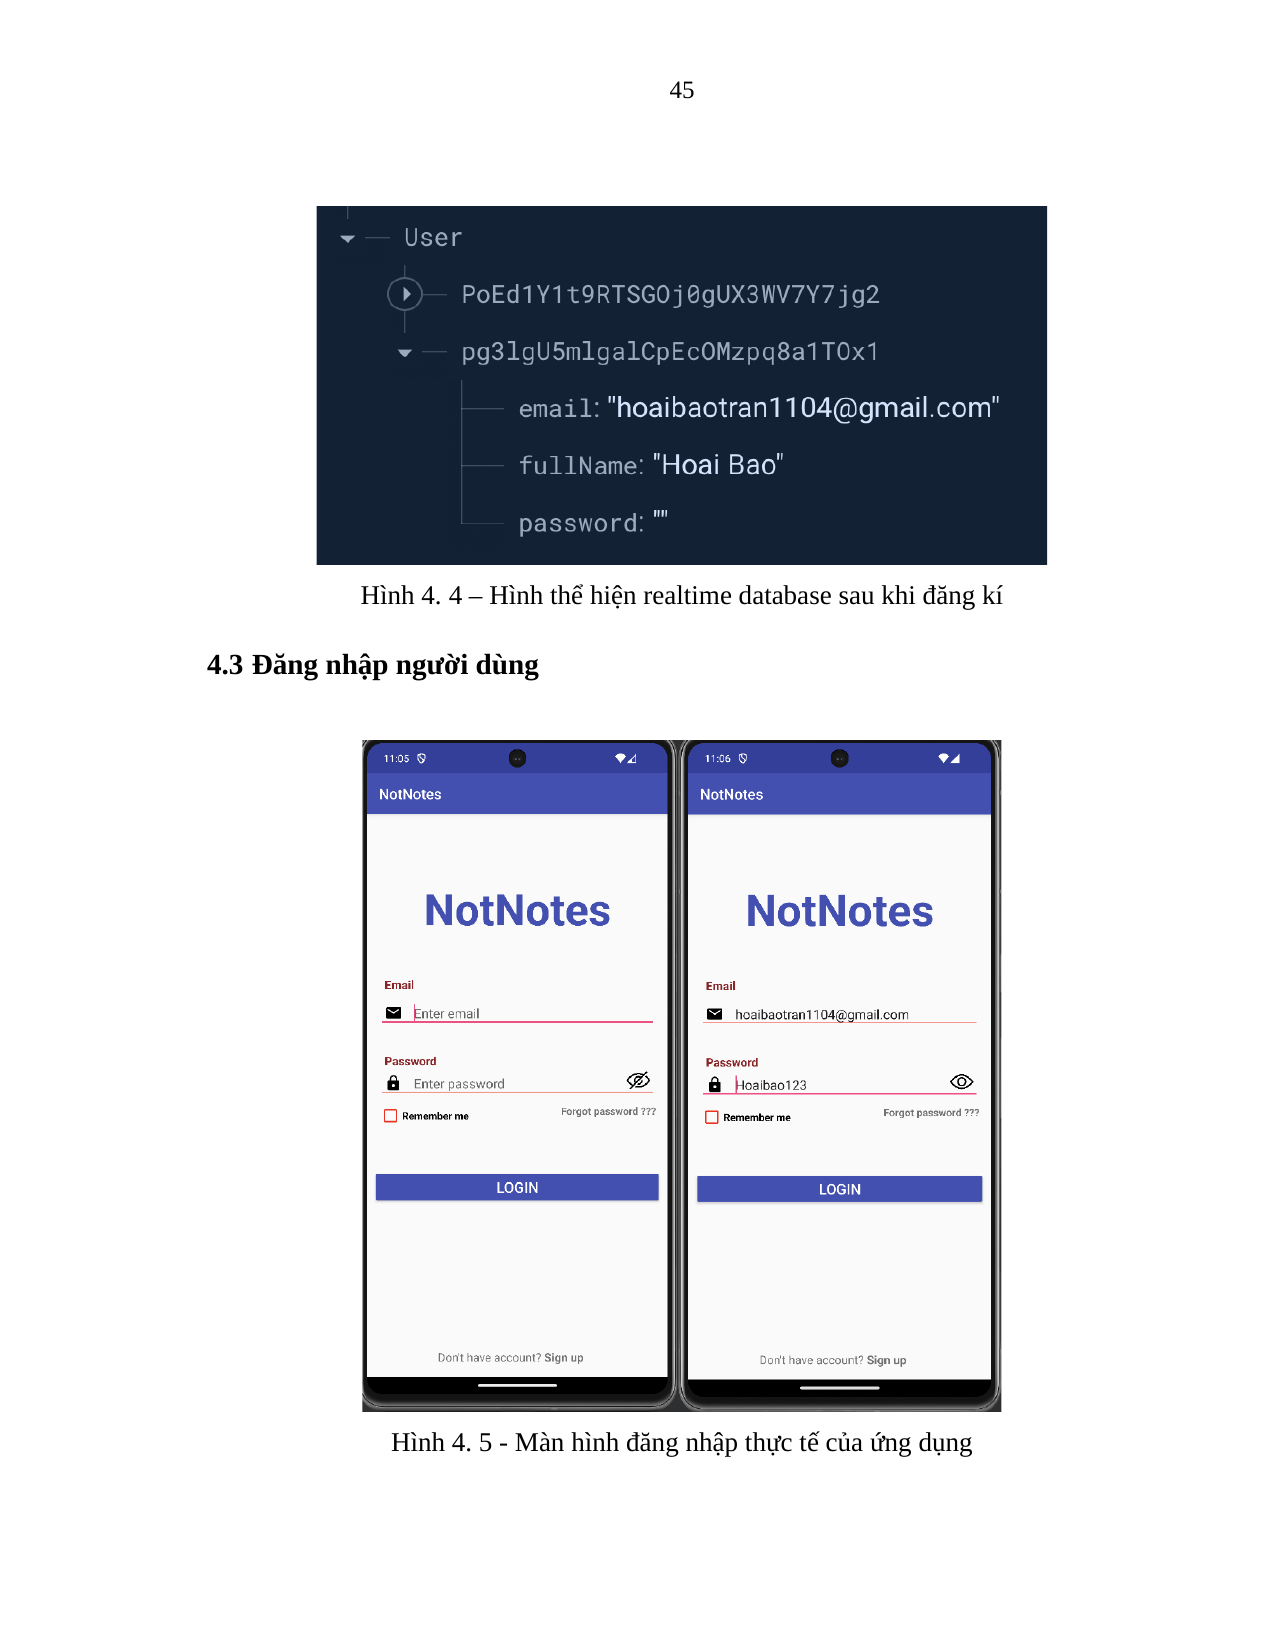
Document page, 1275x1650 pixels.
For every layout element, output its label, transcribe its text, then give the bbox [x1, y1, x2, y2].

list Đăng nhập người dùng [207, 647, 1157, 680]
picture [316, 206, 1048, 565]
text Hình 4. 4 – Hình thể hiện realtime database sau khi đăng kí [207, 579, 1157, 610]
picture [362, 740, 1002, 1412]
text Hình 4. 5 - Màn hình đăng nhập thực tế của ứng dụng [207, 1426, 1157, 1457]
